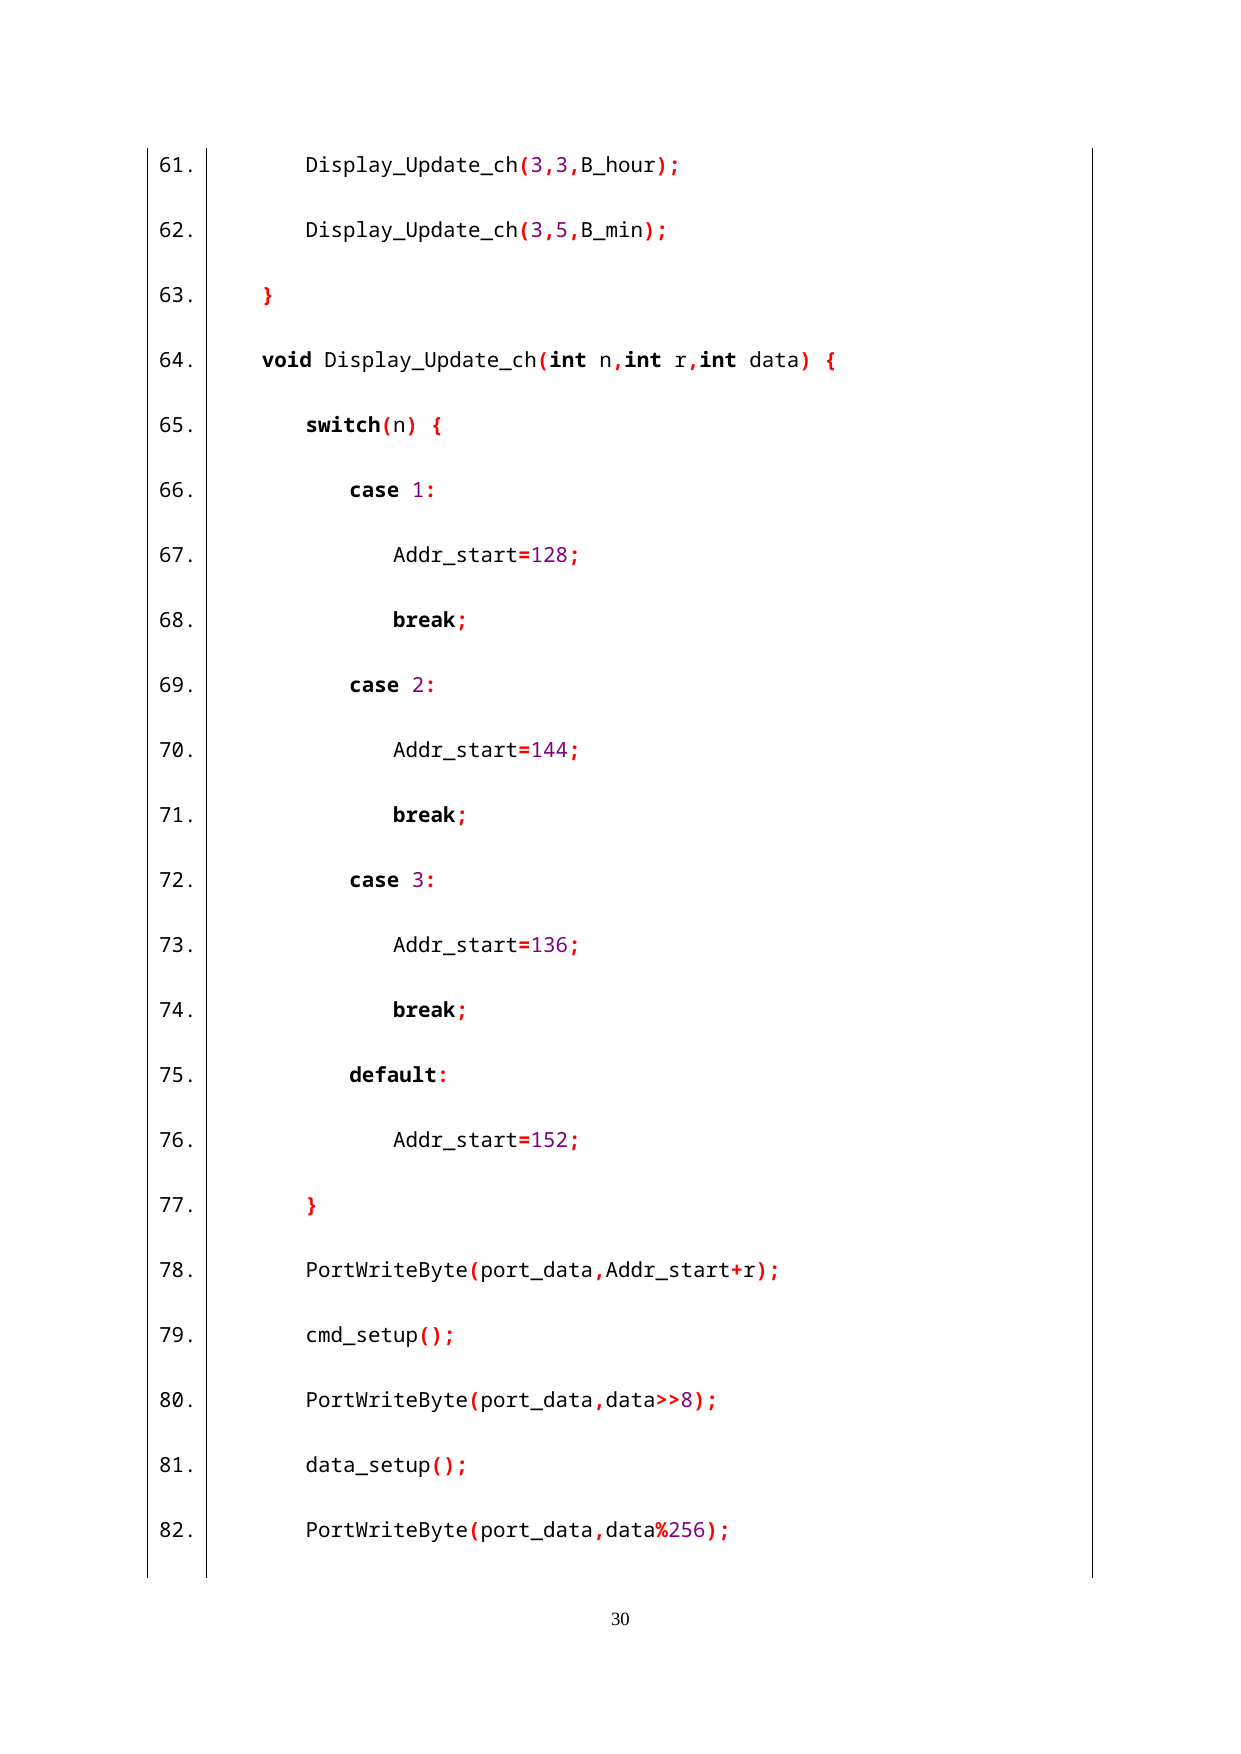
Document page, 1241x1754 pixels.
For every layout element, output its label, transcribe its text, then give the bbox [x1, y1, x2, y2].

table_cell } [207, 1188, 1092, 1253]
table_cell cmd_setup(); [207, 1318, 1092, 1383]
table_cell Display_Update_ch(3,3,B_hour); [207, 148, 1092, 213]
table_cell Addr_start=128; [207, 538, 1092, 603]
table_cell [148, 1513, 206, 1578]
table_cell Addr_start=152; [207, 1123, 1092, 1188]
table_cell Addr_start=144; [207, 733, 1092, 798]
table_cell [148, 993, 206, 1058]
table_cell [148, 1188, 206, 1253]
table_cell break; [207, 798, 1092, 863]
table_cell Display_Update_ch(3,5,B_min); [207, 213, 1092, 278]
table_cell [148, 343, 206, 408]
table_cell case 1: [207, 473, 1092, 538]
table_cell break; [207, 993, 1092, 1058]
table_cell default: [207, 1058, 1092, 1123]
table_cell PortWriteByte(port_data,Addr_start+r); [207, 1253, 1092, 1318]
table_cell [148, 1253, 206, 1318]
table_cell case 2: [207, 668, 1092, 733]
table_cell [148, 1383, 206, 1448]
table_cell void Display_Update_ch(int n,int r,int data) { [207, 343, 1092, 408]
table_cell [148, 928, 206, 993]
table_cell [148, 668, 206, 733]
table_cell data_setup(); [207, 1448, 1092, 1513]
table_cell [148, 148, 206, 213]
table_cell PortWriteByte(port_data,data%256); [207, 1513, 1092, 1578]
table_cell } [207, 278, 1092, 343]
table_cell switch(n) { [207, 408, 1092, 473]
table_cell [148, 473, 206, 538]
table_cell [148, 408, 206, 473]
table_cell [148, 278, 206, 343]
table_cell PortWriteByte(port_data,data>>8); [207, 1383, 1092, 1448]
table_cell case 3: [207, 863, 1092, 928]
table_cell Addr_start=136; [207, 928, 1092, 993]
table_cell [148, 1318, 206, 1383]
table_cell break; [207, 603, 1092, 668]
table_cell [148, 798, 206, 863]
table_cell [148, 538, 206, 603]
table_cell [148, 1058, 206, 1123]
table_cell [148, 213, 206, 278]
table_cell [148, 863, 206, 928]
table_cell [148, 603, 206, 668]
table_cell [148, 1448, 206, 1513]
table_cell [148, 733, 206, 798]
table_cell [148, 1123, 206, 1188]
